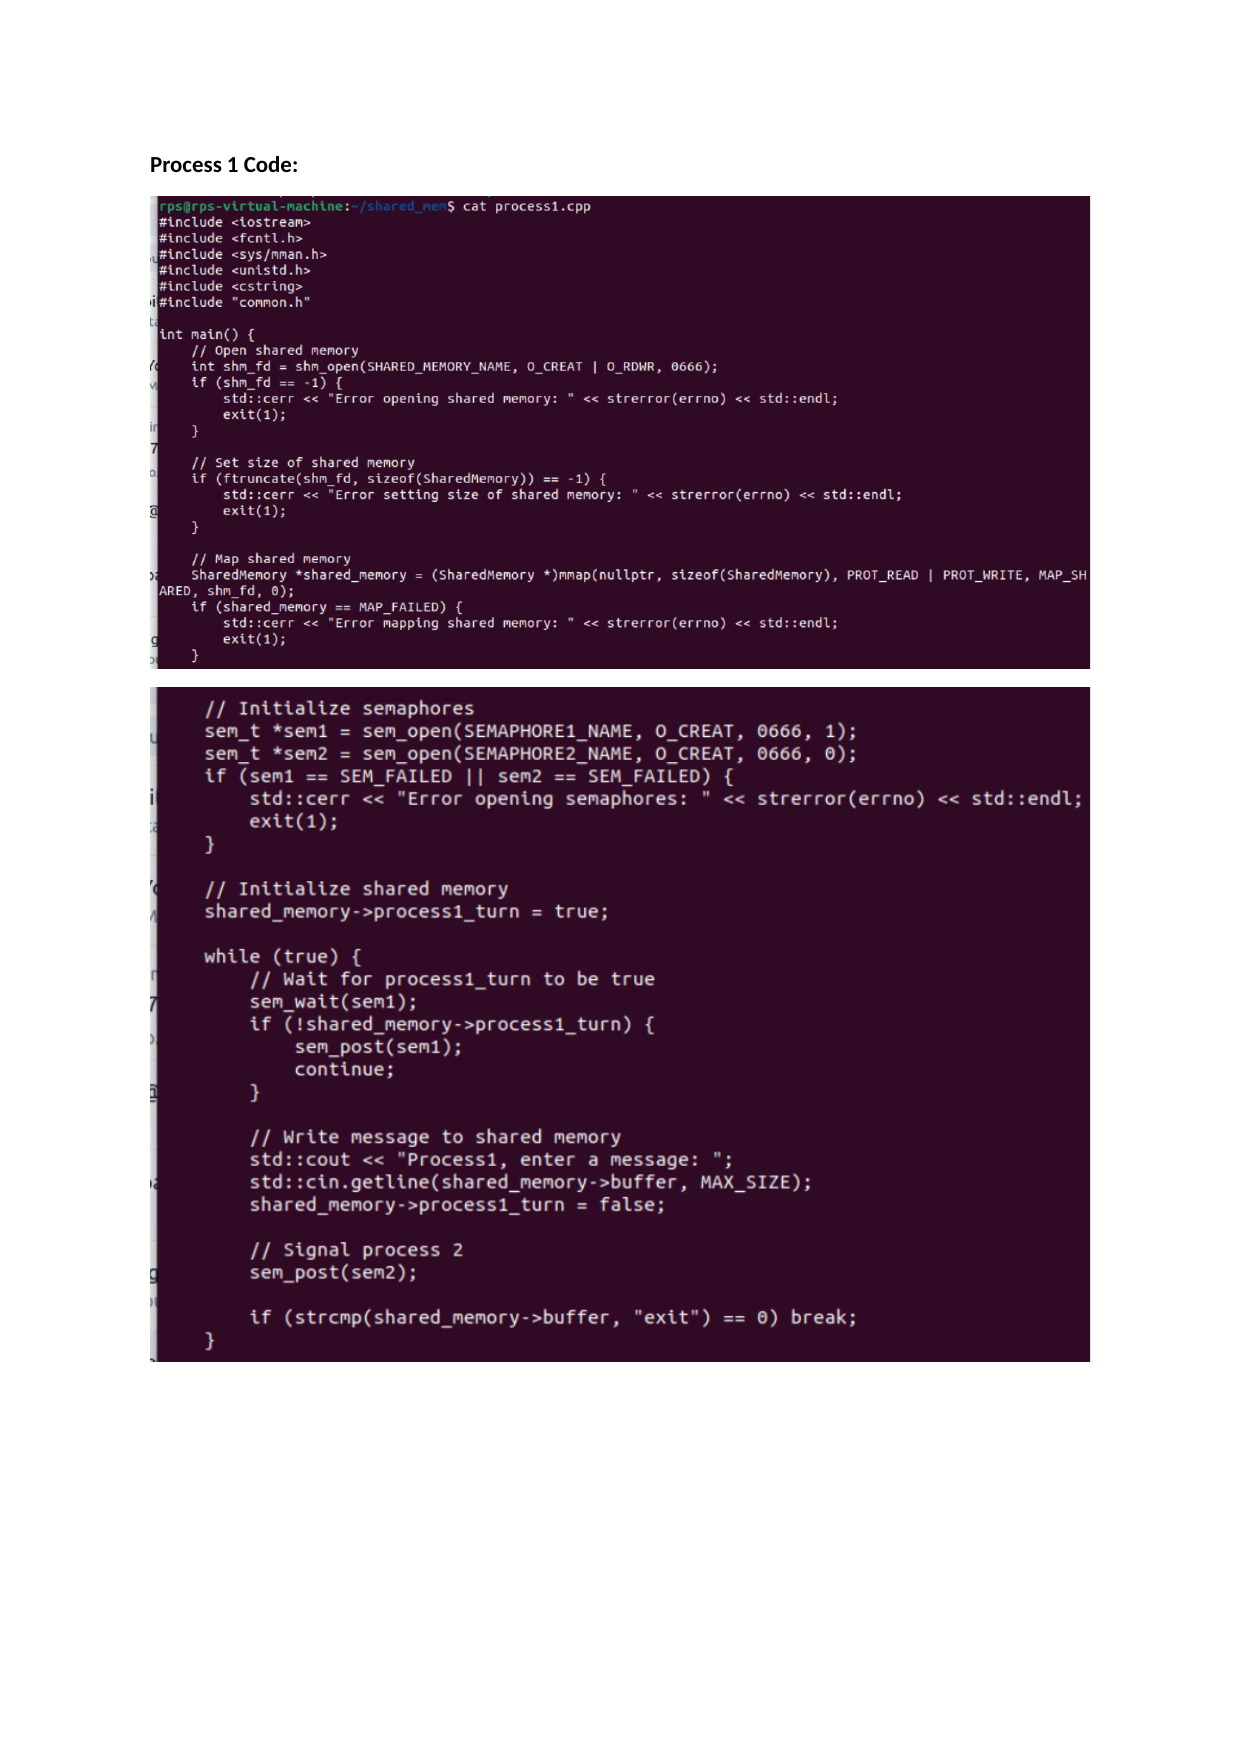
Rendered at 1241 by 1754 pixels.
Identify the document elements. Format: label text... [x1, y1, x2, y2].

text Process 1 Code: [150, 150, 1090, 178]
picture [150, 687, 1091, 1362]
picture [150, 196, 1091, 669]
